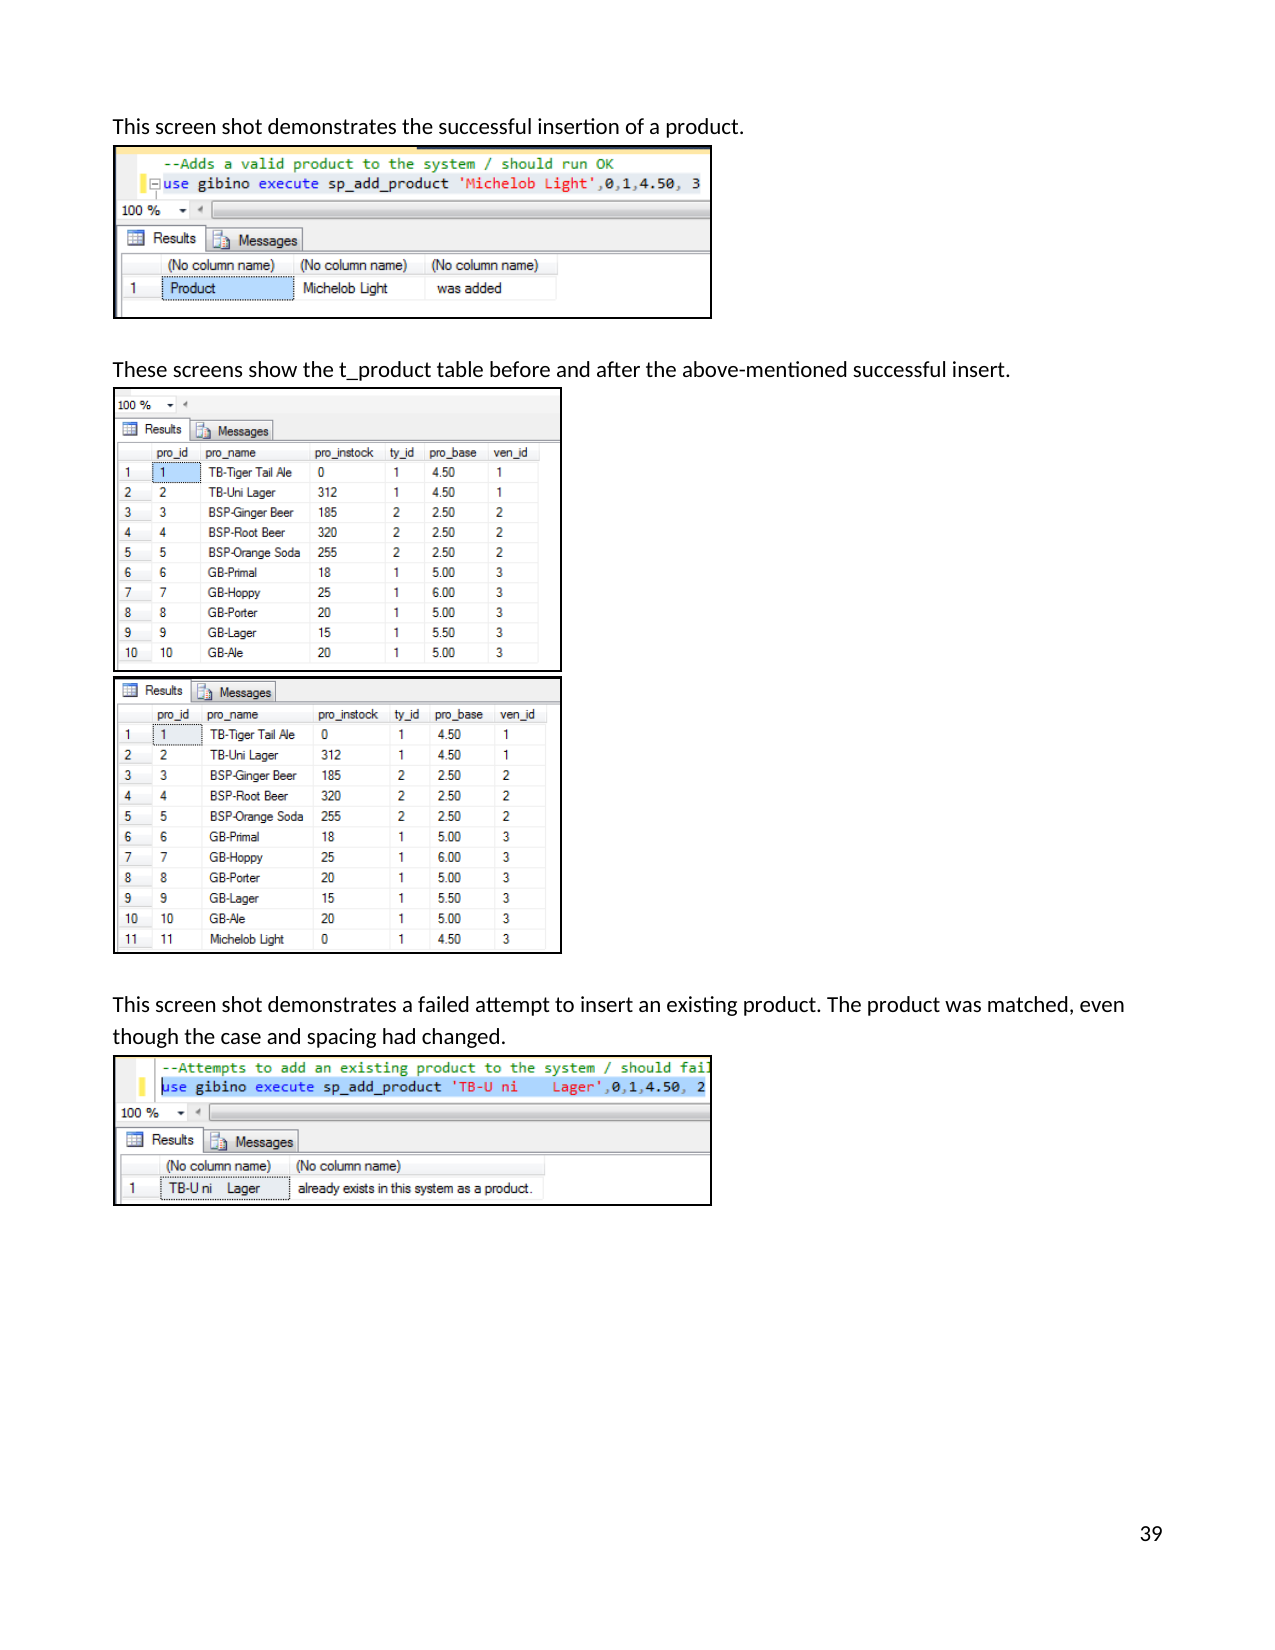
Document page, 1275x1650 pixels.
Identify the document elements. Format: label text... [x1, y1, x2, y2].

text This screen shot demonstrates the successful insertion of a product. [112, 112, 1162, 141]
picture [115, 389, 560, 670]
text These screens show the t_product table before and after the above-mentioned successful insert. [112, 355, 1162, 383]
picture [115, 679, 560, 952]
picture [115, 1057, 710, 1204]
text This screen shot demonstrates a failed attempt to insert an existing product. The product was matched, even though the case and spacing had changed. [112, 990, 1162, 1050]
picture [115, 147, 710, 317]
